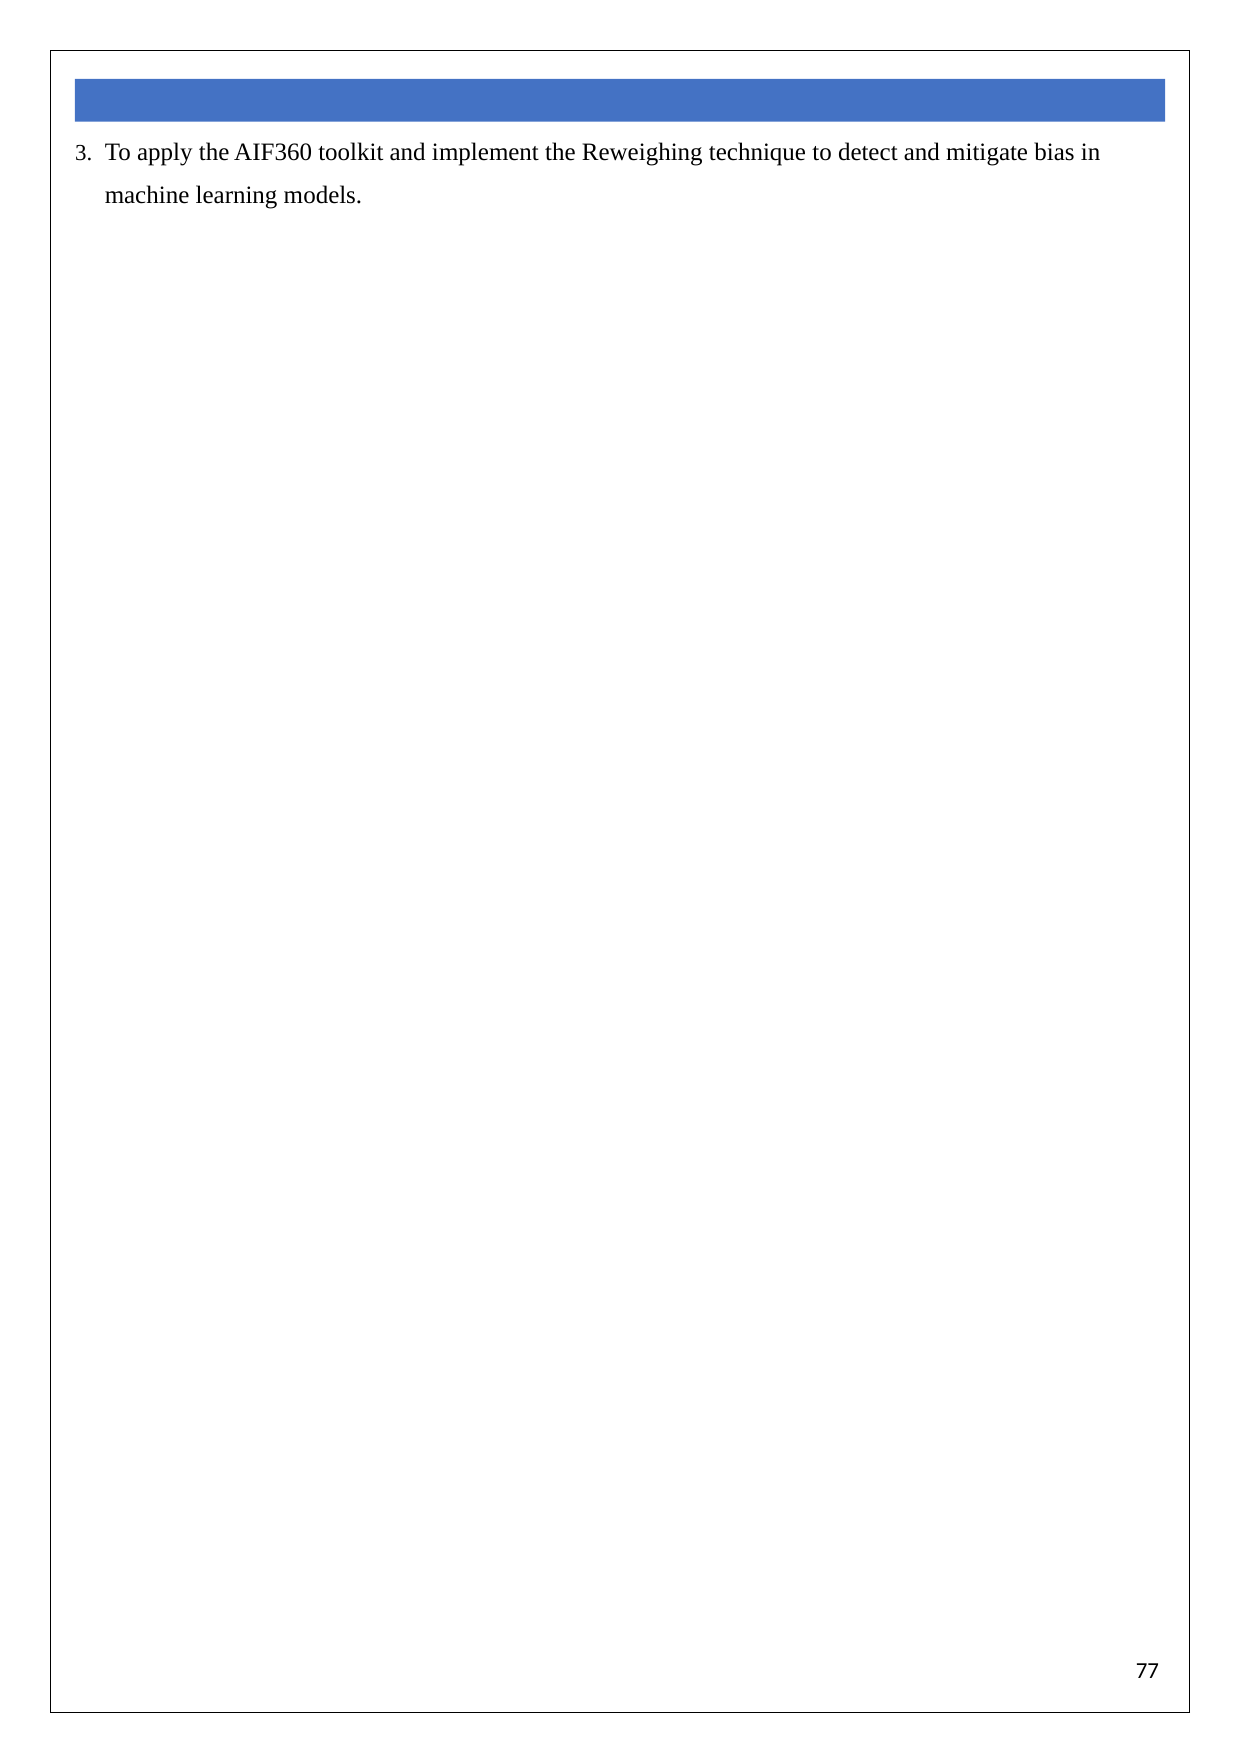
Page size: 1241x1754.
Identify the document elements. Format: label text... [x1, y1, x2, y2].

list To apply the AIF360 toolkit and implement the Reweighing technique to detect and mitigate bias in machine learning models. [75, 122, 1165, 209]
